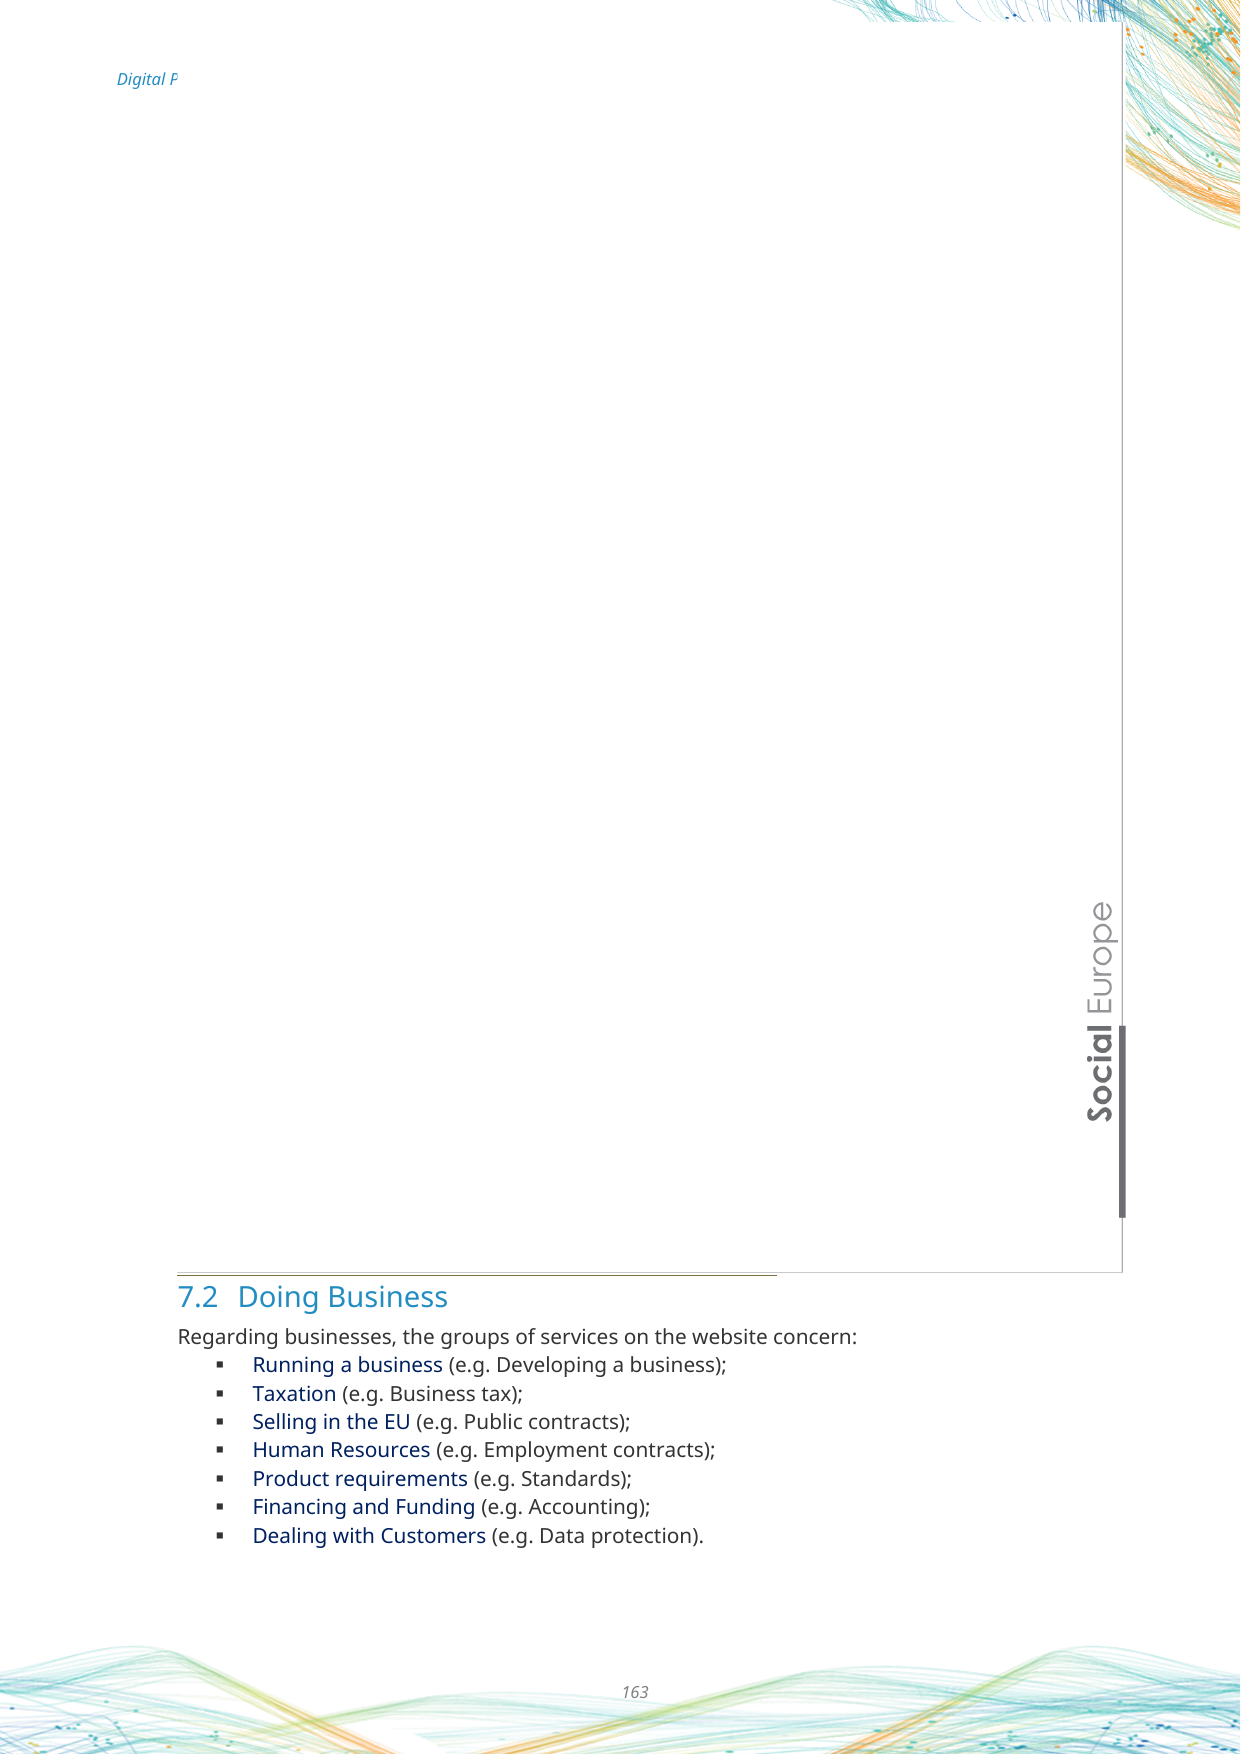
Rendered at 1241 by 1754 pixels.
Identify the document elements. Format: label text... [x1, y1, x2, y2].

subtitle Doing Business [177, 1276, 1092, 1316]
list Taxation (e.g. Business tax); [215, 1379, 1092, 1407]
list Financing and Funding (e.g. Accounting); [215, 1492, 1092, 1521]
list Human Resources (e.g. Employment contracts); [215, 1436, 1092, 1464]
list Product requirements (e.g. Standards); [215, 1464, 1092, 1492]
picture [0, 1621, 1241, 1754]
list Selling in the EU (e.g. Public contracts); [215, 1407, 1092, 1436]
list Dealing with Customers (e.g. Data protection). [215, 1521, 1092, 1549]
list Running a business (e.g. Developing a business); [215, 1350, 1092, 1379]
picture [177, 0, 1241, 1273]
text Regarding businesses, the groups of services on the website concern: [177, 1322, 1092, 1350]
